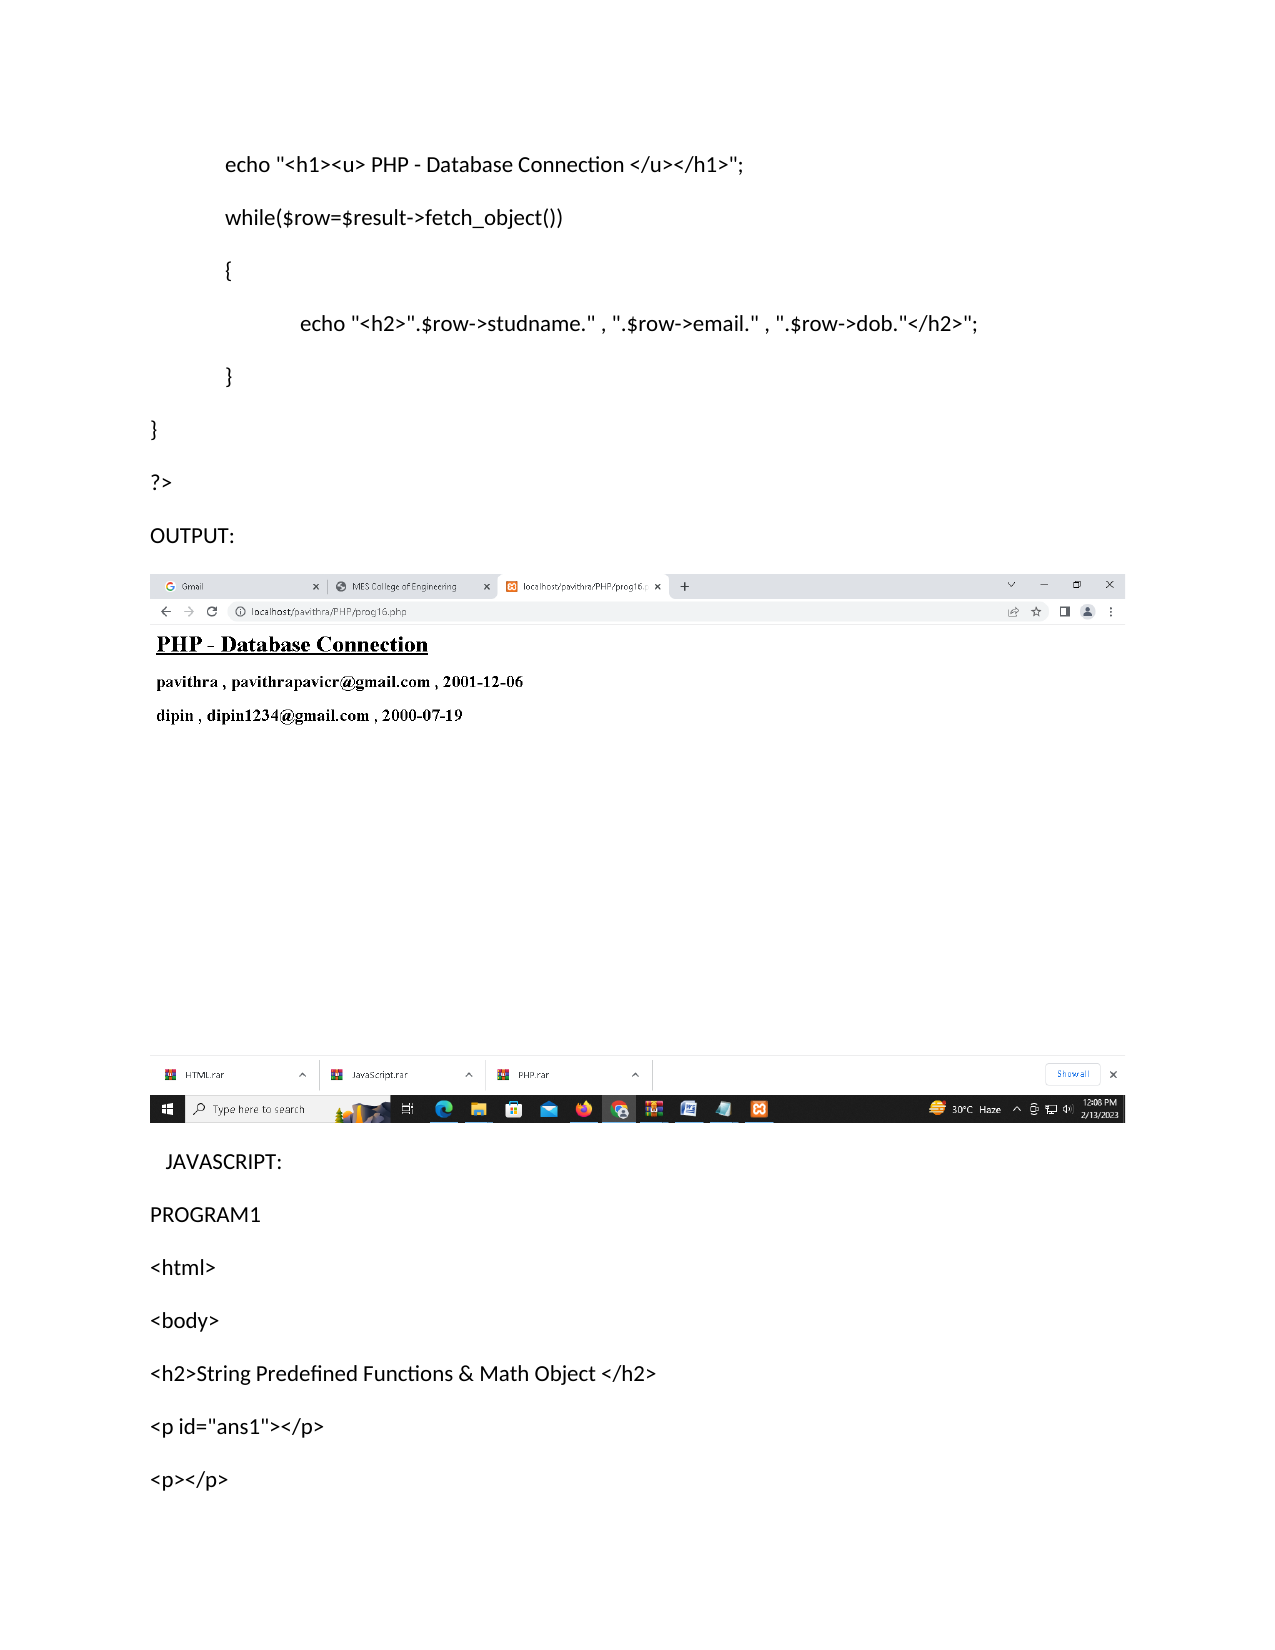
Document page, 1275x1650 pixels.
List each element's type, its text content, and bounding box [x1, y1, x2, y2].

text PROGRAM1 [150, 1200, 1125, 1228]
text } [150, 362, 1125, 390]
text echo "<h2>".$row->studname." , ".$row->email." , ".$row->dob."</h2>"; [150, 309, 1125, 337]
text } [150, 415, 1125, 443]
text ?> [150, 468, 1125, 496]
text OUTPUT: [150, 521, 1125, 549]
picture [150, 574, 1125, 1123]
text <h2>String Predefined Functions & Math Object </h2> [150, 1359, 1125, 1387]
text echo "<h1><u> PHP - Database Connection </u></h1>"; [150, 150, 1125, 178]
text while($row=$result->fetch_object()) [150, 203, 1125, 231]
text <p></p> [150, 1465, 1125, 1493]
text { [150, 256, 1125, 284]
text <p id="ans1"></p> [150, 1412, 1125, 1440]
text <html> [150, 1253, 1125, 1281]
text <body> [150, 1306, 1125, 1334]
text JAVASCRIPT: [150, 1147, 1125, 1175]
